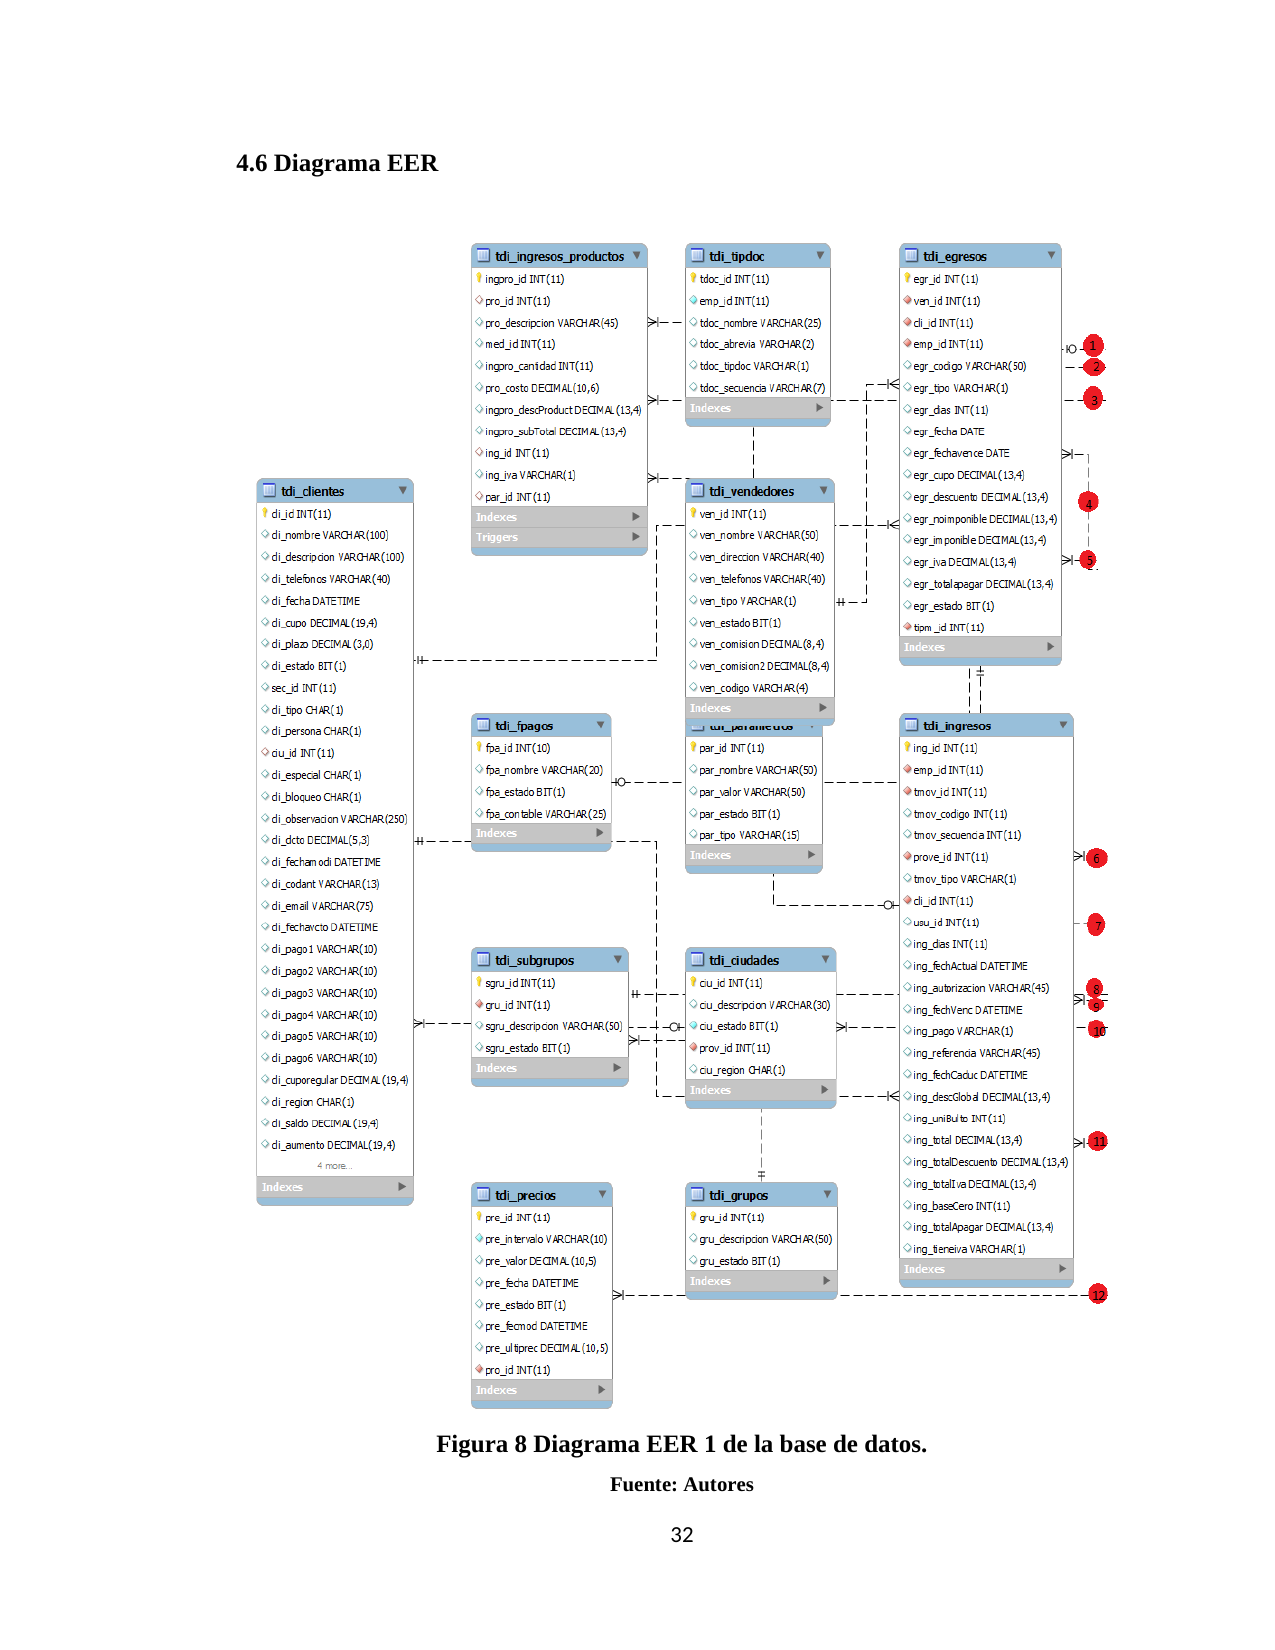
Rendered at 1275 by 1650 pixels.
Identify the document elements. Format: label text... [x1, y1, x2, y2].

subtitle 4.6 Diagrama EER [236, 148, 1127, 176]
text Fuente: Autores [236, 1472, 1127, 1496]
picture [247, 233, 1117, 1416]
text Figura 8 Diagrama EER 1 de la base de datos. [236, 1429, 1127, 1458]
